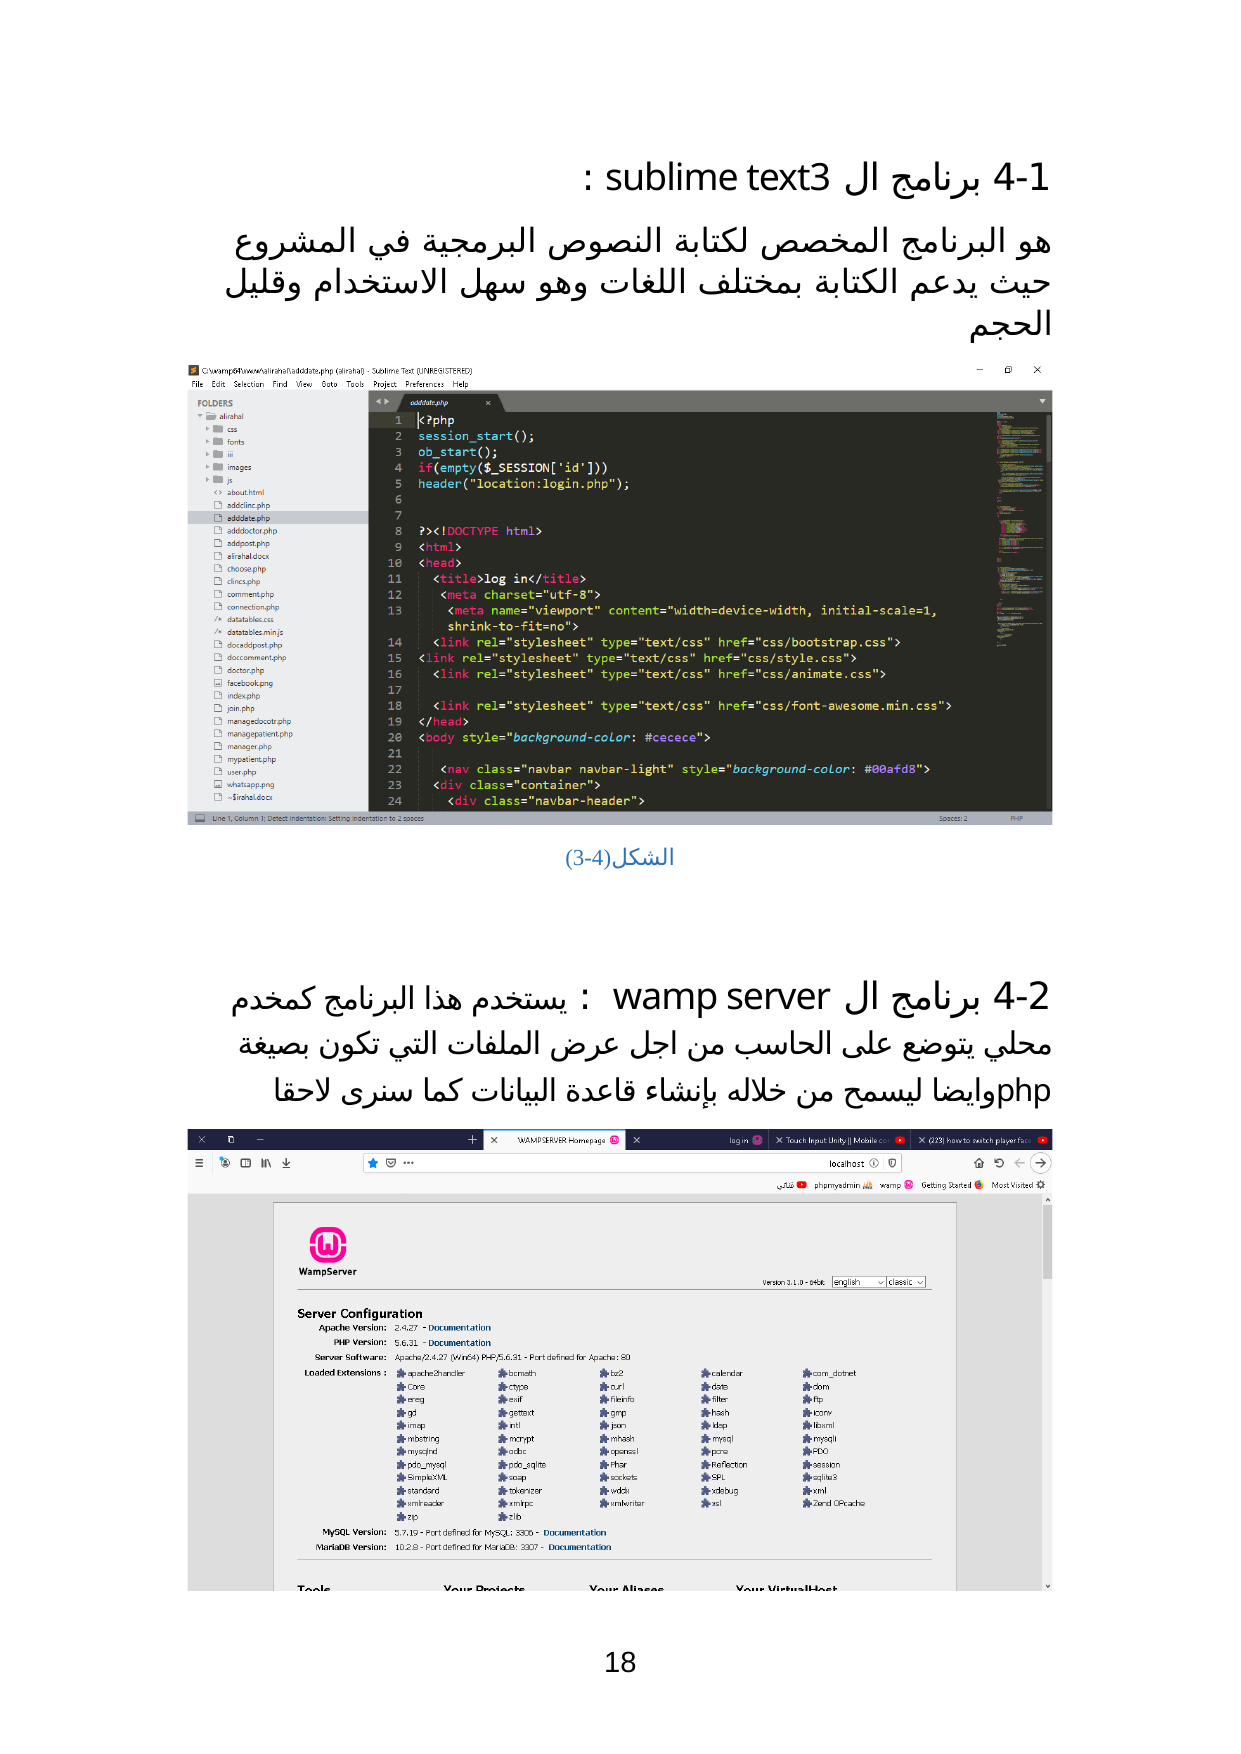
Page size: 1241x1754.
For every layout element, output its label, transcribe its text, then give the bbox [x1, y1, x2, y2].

subtitle الشكل(4-3) [187, 844, 1053, 870]
text هو البرنامج المخصص لكتابة النصوص البرمجية في المشروع حيث يدعم الكتابة بمختلف اللغات وهو سهل الاستخدام وقليل الحجم [187, 221, 1053, 344]
picture [187, 1129, 1053, 1591]
subtitle 4-1 برنامج ال sublime text3 : [187, 150, 1053, 201]
subtitle 4-2 برنامج ال wamp server : يستخدم هذا البرنامج كمخدم محلي يتوضع على الحاسب من اجل عرض الملفات التي تكون بصيغة phpوايضا ليسمح من خلاله بإنشاء قاعدة البيانات كما سنرى لاحقا [187, 969, 1053, 1111]
picture [187, 363, 1053, 825]
